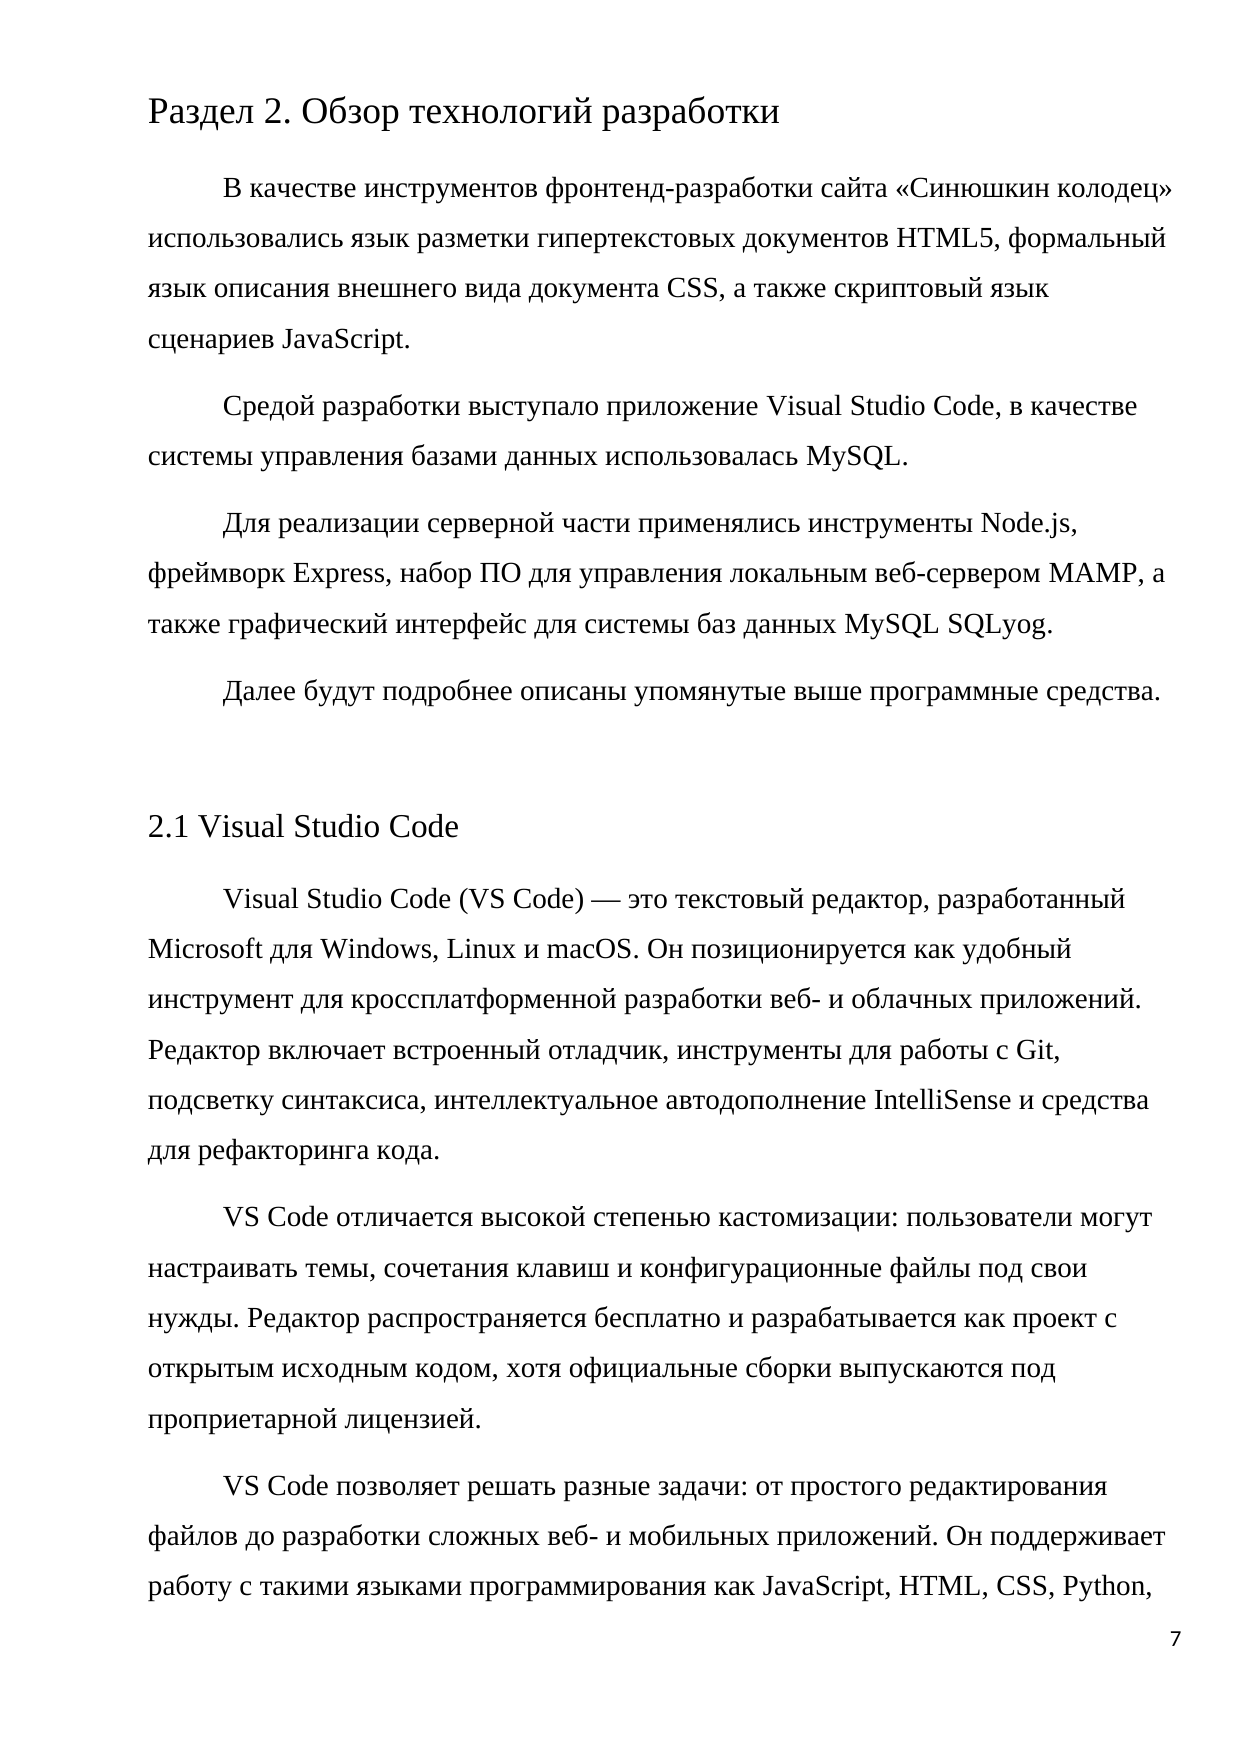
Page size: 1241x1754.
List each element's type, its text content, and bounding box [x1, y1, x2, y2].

text VS Code отличается высокой степенью кастомизации: пользователи могут настраивать темы, сочетания клавиш и конфигурационные файлы под свои нужды. Редактор распространяется бесплатно и разрабатывается как проект с открытым исходным кодом, хотя официальные сборки выпускаются под проприетарной лицензией. [148, 1199, 1181, 1434]
text Далее будут подробнее описаны упомянутые выше программные средства. [148, 673, 1181, 706]
text Средой разработки выступало приложение Visual Studio Code, в качестве системы управления базами данных использовалась MySQL. [148, 388, 1181, 472]
text В качестве инструментов фронтенд-разработки сайта «Синюшкин колодец» использовались язык разметки гипертекстовых документов HTML5, формальный язык описания внешнего вида документа CSS, а также скриптовый язык сценариев JavaScript. [148, 170, 1181, 354]
text Для реализации серверной части применялись инструменты Node.js, фреймворк Express, набор ПО для управления локальным веб-сервером MAMP, а также графический интерфейс для системы баз данных MySQL SQLyog. [148, 505, 1181, 639]
subtitle Раздел 2. Обзор технологий разработки [148, 89, 1181, 132]
text Visual Studio Code (VS Code) — это текстовый редактор, разработанный Microsoft для Windows, Linux и macOS. Он позиционируется как удобный инструмент для кроссплатформенной разработки веб- и облачных приложений. Редактор включает встроенный отладчик, инструменты для работы с Git, подсветку синтаксиса, интеллектуальное автодополнение IntelliSense и средства для рефакторинга кода. [148, 881, 1181, 1166]
subtitle 2.1 Visual Studio Code [148, 807, 1181, 845]
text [148, 1468, 1181, 1602]
